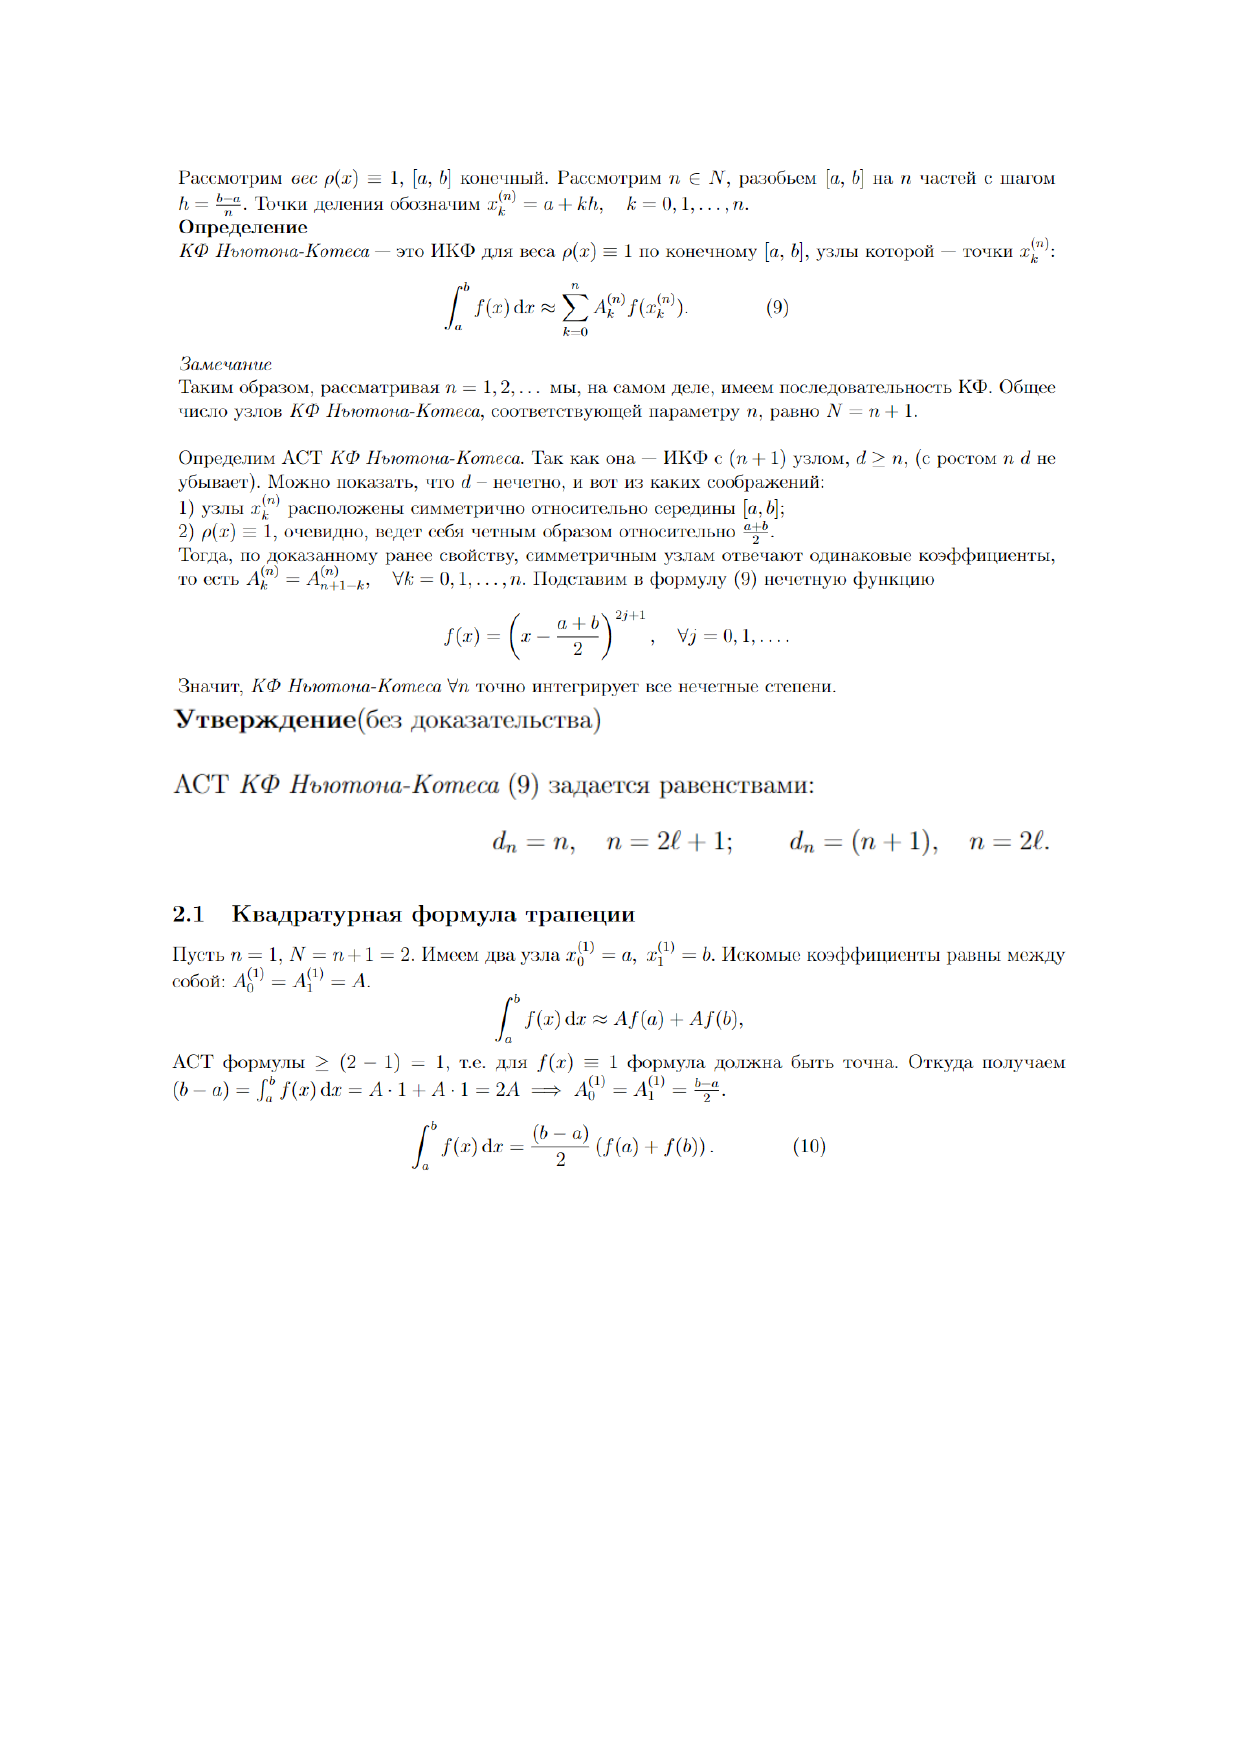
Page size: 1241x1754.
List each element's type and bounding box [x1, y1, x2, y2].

picture [150, 150, 1091, 700]
picture [150, 703, 1091, 874]
picture [150, 877, 1091, 1176]
